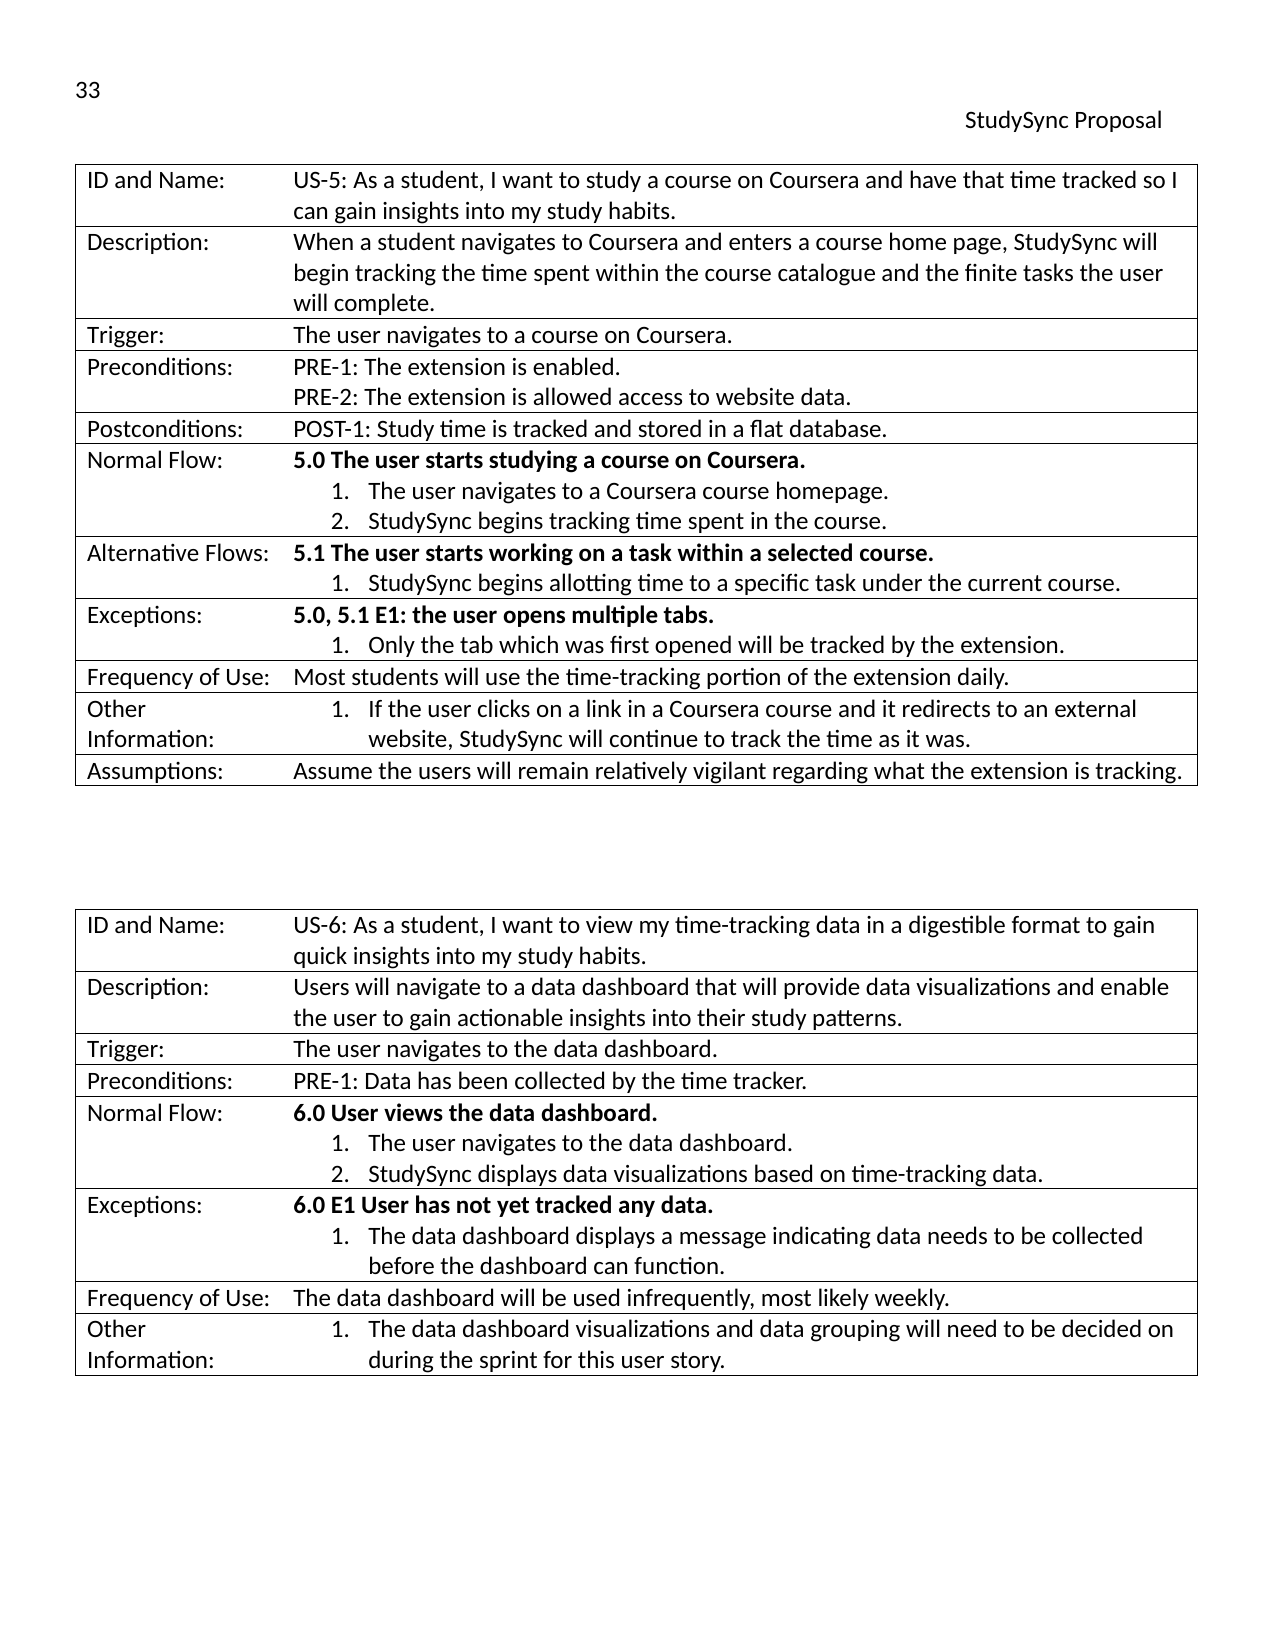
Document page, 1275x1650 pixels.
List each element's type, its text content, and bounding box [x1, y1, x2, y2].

table_cell Normal Flow: [76, 1097, 282, 1188]
table_cell Frequency of Use: [76, 661, 282, 692]
table_cell Exceptions: [76, 1189, 282, 1281]
table_cell Frequency of Use: [76, 1282, 282, 1312]
table_cell Preconditions: [76, 1065, 282, 1096]
table_cell Most students will use the time-tracking portion of the extension daily. [282, 661, 1197, 692]
table_cell Exceptions: [76, 599, 282, 660]
table_header ID and Name: [76, 165, 282, 226]
table_cell 5.0, 5.1 E1: the user opens multiple tabs. Only the tab which was first opened will be tracked by the extension. [282, 599, 1197, 660]
table_cell Users will navigate to a data dashboard that will provide data visualizations and enable the user to gain actionable insights into their study patterns. [282, 972, 1197, 1033]
table_cell Other Information: [76, 693, 282, 754]
table_cell The data dashboard visualizations and data grouping will need to be decided on during the sprint for this user story. [282, 1314, 1197, 1374]
table_cell 6.0 User views the data dashboard. The user navigates to the data dashboard. StudySync displays data visualizations based on time-tracking data. [282, 1097, 1197, 1188]
table_cell Assume the users will remain relatively vigilant regarding what the extension is tracking. [282, 755, 1197, 785]
table_cell Alternative Flows: [76, 537, 282, 598]
table_cell 5.0 The user starts studying a course on Coursera. The user navigates to a Coursera course homepage. StudySync begins tracking time spent in the course. [282, 444, 1197, 536]
table_cell Description: [76, 972, 282, 1033]
table_cell If the user clicks on a link in a Coursera course and it redirects to an external website, StudySync will continue to track the time as it was. [282, 693, 1197, 754]
table_header US-5: As a student, I want to study a course on Coursera and have that time tracked so I can gain insights into my study habits. [282, 165, 1197, 226]
table_cell Other Information: [76, 1314, 282, 1374]
table_cell Preconditions: [76, 351, 282, 412]
table_header US-6: As a student, I want to view my time-tracking data in a digestible format to gain quick insights into my study habits. [282, 910, 1197, 971]
table_cell The user navigates to the data dashboard. [282, 1034, 1197, 1064]
table_cell The user navigates to a course on Coursera. [282, 319, 1197, 350]
table_cell Postconditions: [76, 413, 282, 443]
table_cell Trigger: [76, 1034, 282, 1064]
table_cell E1 User has not yet tracked any data. The data dashboard displays a message indicating data needs to be collected before the dashboard can function. [282, 1189, 1197, 1281]
table_cell The data dashboard will be used infrequently, most likely weekly. [282, 1282, 1197, 1312]
table_cell Description: [76, 227, 282, 318]
table_cell PRE-1: The extension is enabled. PRE-2: The extension is allowed access to website data. [282, 351, 1197, 412]
table_cell Trigger: [76, 319, 282, 350]
table_cell PRE-1: Data has been collected by the time tracker. [282, 1065, 1197, 1096]
table_cell POST-1: Study time is tracked and stored in a flat database. [282, 413, 1197, 443]
table_header ID and Name: [76, 910, 282, 971]
table_cell When a student navigates to Coursera and enters a course home page, StudySync will begin tracking the time spent within the course catalogue and the finite tasks the user will complete. [282, 227, 1197, 318]
table_cell Normal Flow: [76, 444, 282, 536]
table_cell 5.1 The user starts working on a task within a selected course. StudySync begins allotting time to a specific task under the current course. [282, 537, 1197, 598]
table_cell Assumptions: [76, 755, 282, 785]
